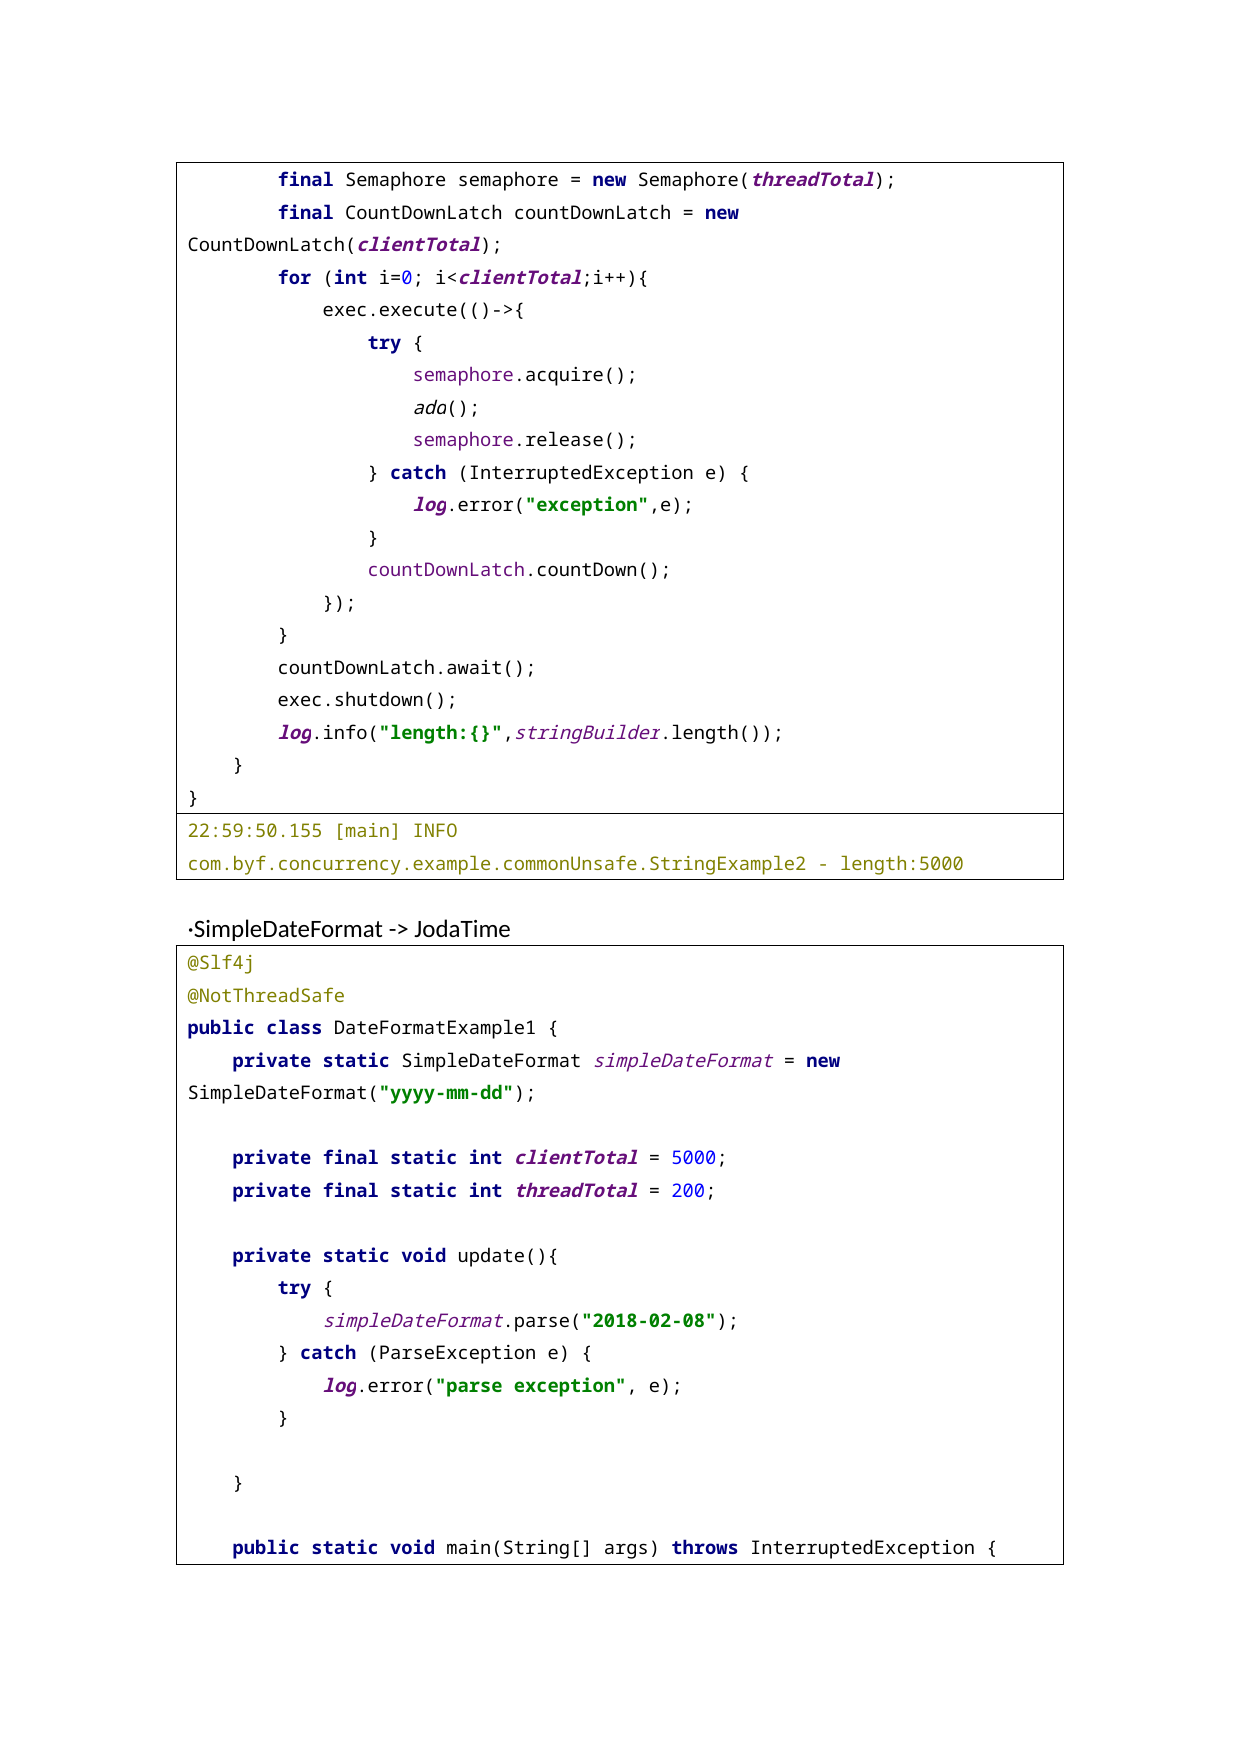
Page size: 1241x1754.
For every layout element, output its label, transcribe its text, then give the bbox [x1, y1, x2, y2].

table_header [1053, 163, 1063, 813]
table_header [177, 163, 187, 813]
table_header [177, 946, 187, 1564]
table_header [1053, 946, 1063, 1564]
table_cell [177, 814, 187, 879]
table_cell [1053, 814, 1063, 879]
text ·SimpleDateFormat -> JodaTime [187, 913, 1053, 945]
